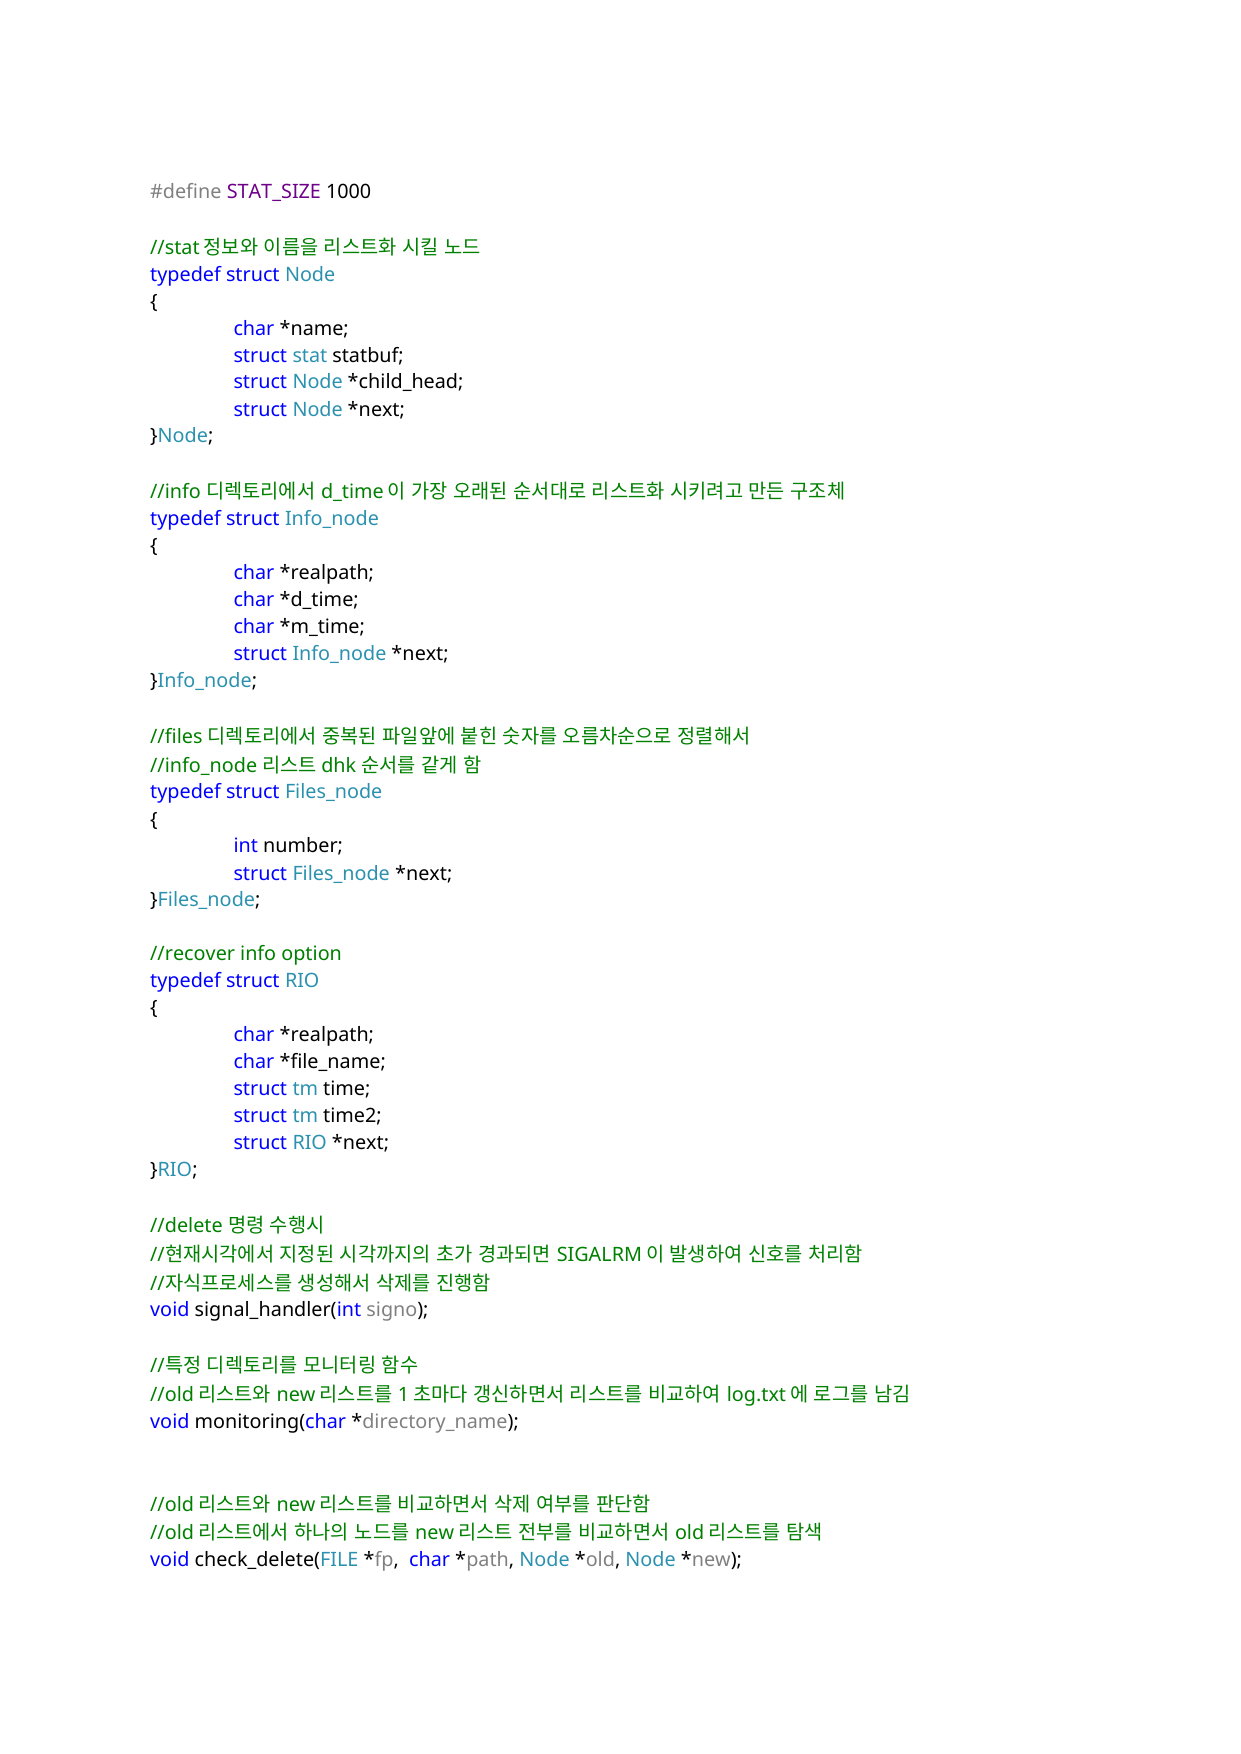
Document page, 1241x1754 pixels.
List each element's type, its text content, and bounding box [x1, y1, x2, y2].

text char *file_name; [150, 1048, 1090, 1074]
text typedef struct Info_node [150, 504, 1090, 531]
text struct tm time2; [150, 1102, 1090, 1128]
text typedef struct RIO [150, 967, 1090, 994]
text //특정 디렉토리를 모니터링 함수 [150, 1350, 1090, 1378]
text struct stat statbuf; [150, 341, 1090, 368]
text }RIO; [150, 1156, 1090, 1182]
text //info 디렉토리에서 d_time이 가장 오래된 순서대로 리스트화 시키려고 만든 구조체 [150, 476, 1090, 504]
text struct RIO *next; [150, 1128, 1090, 1156]
text struct Info_node *next; [150, 639, 1090, 666]
text }Files_node; [150, 886, 1090, 913]
text struct Node *child_head; [150, 368, 1090, 395]
text //files 디렉토리에서 중복된 파일앞에 붙힌 숫자를 오름차순으로 정렬해서 [150, 720, 1090, 749]
text //old리스트와 new리스트를 1초마다 갱신하면서 리스트를 비교하여 log.txt에 로그를 남김 [150, 1378, 1090, 1407]
text }Info_node; [150, 666, 1090, 693]
text void monitoring(char *directory_name); [150, 1407, 1090, 1434]
text { [150, 531, 1090, 558]
text //stat정보와 이름을 리스트화 시킬 노드 [150, 231, 1090, 260]
text char *d_time; [150, 585, 1090, 612]
text char *m_time; [150, 612, 1090, 639]
text //old리스트와 new리스트를 비교하면서 삭제 여부를 판단함 [150, 1488, 1090, 1517]
text //recover info option [150, 940, 1090, 967]
text //자식프로세스를 생성해서 삭제를 진행함 [150, 1267, 1090, 1296]
text { [150, 805, 1090, 832]
text #define STAT_SIZE 1000 [150, 177, 1090, 204]
text //old리스트에서 하나의 노드를 new리스트 전부를 비교하면서 old리스트를 탐색 [150, 1517, 1090, 1546]
text { [150, 994, 1090, 1021]
text char *realpath; [150, 558, 1090, 585]
text //delete 명령 수행시 [150, 1209, 1090, 1238]
text }Node; [150, 422, 1090, 449]
text struct tm time; [150, 1074, 1090, 1102]
text char *realpath; [150, 1021, 1090, 1048]
text //info_node 리스트dhk 순서를 같게 함 [150, 749, 1090, 778]
text typedef struct Node [150, 260, 1090, 287]
text { [150, 287, 1090, 314]
text int number; [150, 832, 1090, 859]
text struct Files_node *next; [150, 859, 1090, 886]
text //현재시각에서 지정된 시각까지의 초가 경과되면 SIGALRM이 발생하여 신호를 처리함 [150, 1238, 1090, 1267]
text struct Node *next; [150, 395, 1090, 422]
text void check_delete(FILE *fp, char *path, Node *old, Node *new); [150, 1546, 1090, 1573]
text void signal_handler(int signo); [150, 1296, 1090, 1323]
text char *name; [150, 314, 1090, 341]
text typedef struct Files_node [150, 778, 1090, 805]
